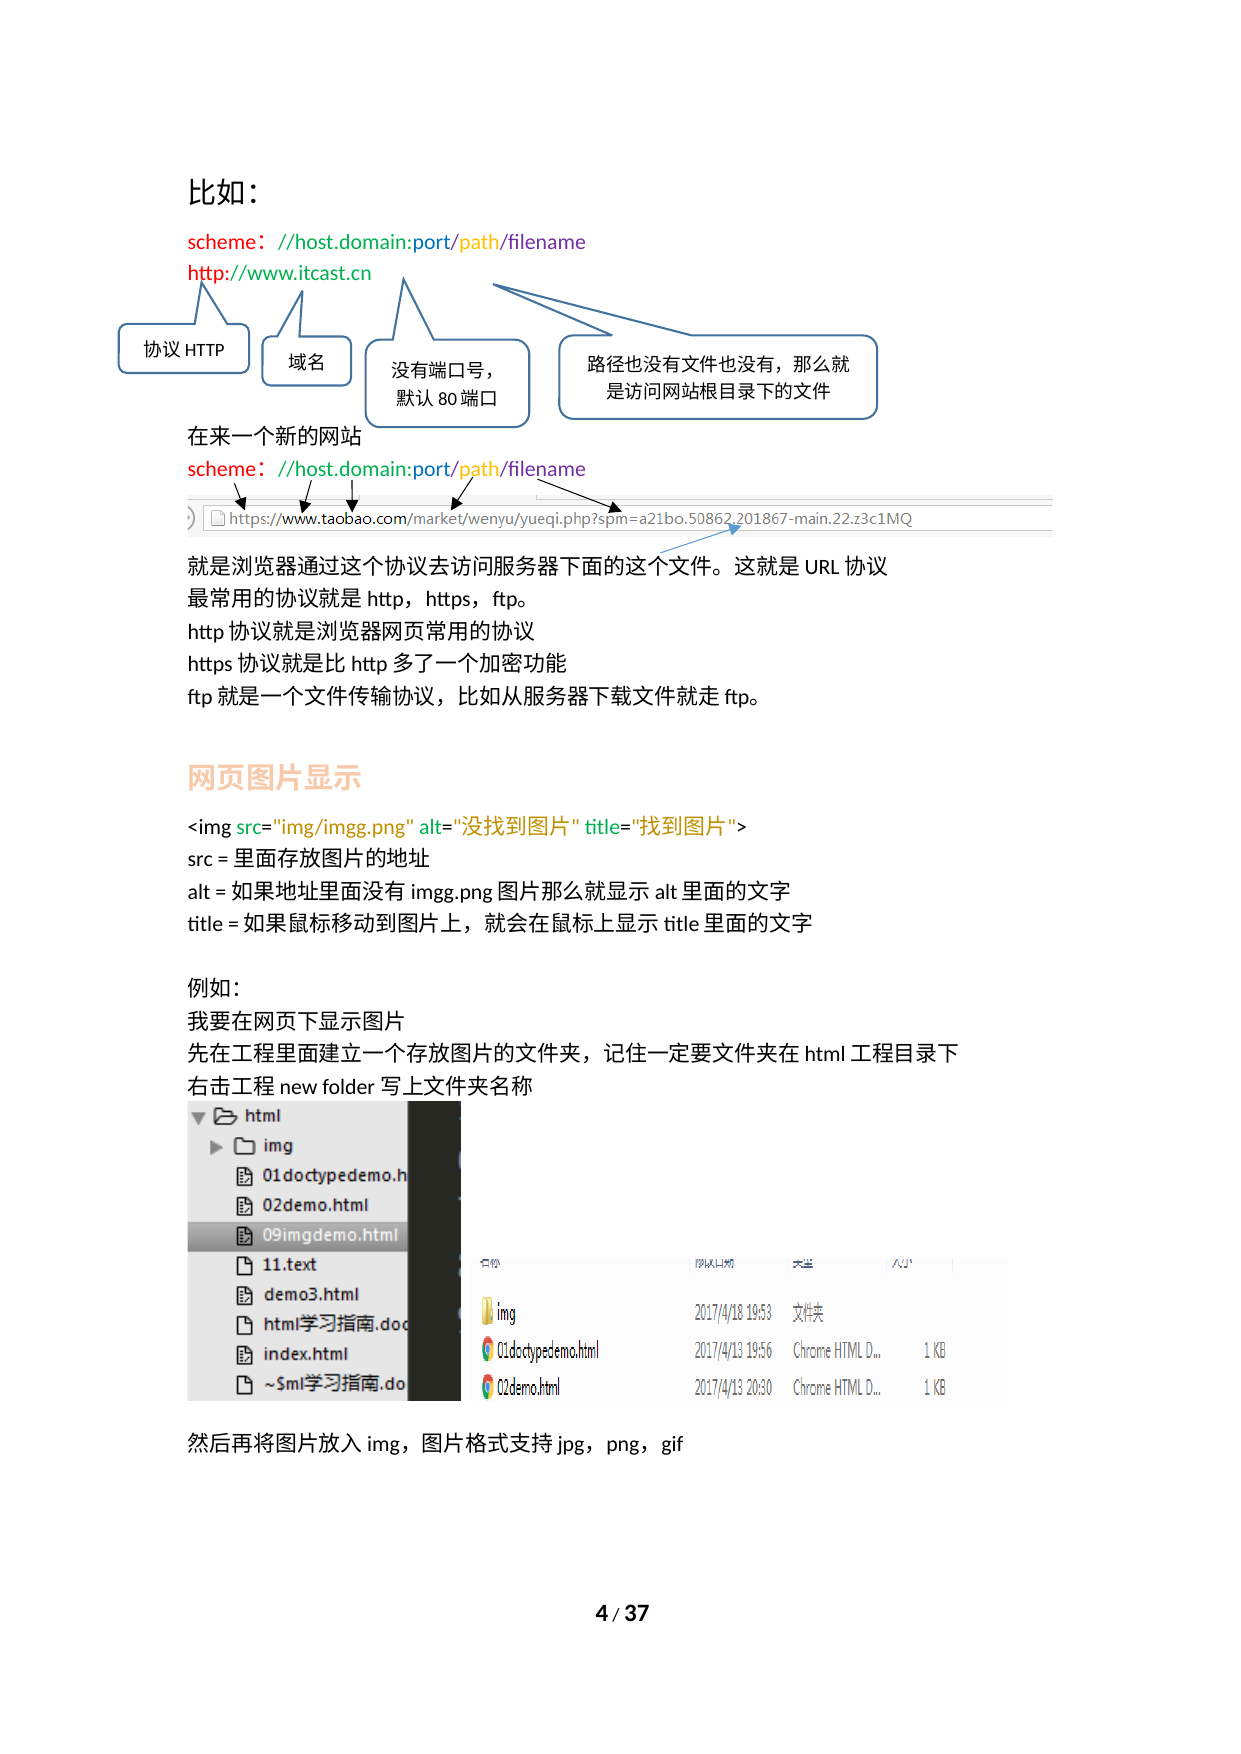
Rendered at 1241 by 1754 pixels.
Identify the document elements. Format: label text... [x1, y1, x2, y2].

text 右击工程new folder 写上文件夹名称 [187, 1068, 1053, 1101]
text 我要在网页下显示图片 [187, 1003, 1053, 1036]
text title = 如果鼠标移动到图片上，就会在鼠标上显示title里面的文字 [187, 906, 1053, 938]
text http协议就是浏览器网页常用的协议 [187, 613, 1053, 646]
text 网页图片显示 [187, 743, 1053, 808]
text src = 里面存放图片的地址 [187, 841, 1053, 873]
text alt = 如果地址里面没有imgg.png图片那么就显示alt里面的文字 [187, 873, 1053, 906]
text 在来一个新的网站 [187, 418, 1053, 451]
text scheme：//host.domain:port/path/filename [187, 223, 1053, 256]
text 例如： [187, 971, 1053, 1003]
picture [187, 1101, 461, 1401]
text http://www.itcast.cn [187, 256, 1053, 288]
text 先在工程里面建立一个存放图片的文件夹，记住一定要文件夹在html工程目录下 [187, 1036, 1053, 1068]
text <img src="img/imgg.png" alt="没找到图片" title="找到图片"> [187, 808, 1053, 841]
picture [187, 495, 1053, 537]
text scheme：//host.domain:port/path/filename [187, 451, 1053, 483]
picture [470, 1259, 1009, 1401]
text 比如： [187, 158, 1053, 223]
text ftp就是一个文件传输协议，比如从服务器下载文件就走ftp。 [187, 678, 1053, 711]
text 然后再将图片放入img，图片格式支持jpg，png，gif [187, 1426, 1053, 1458]
text 最常用的协议就是http，https，ftp。 [187, 581, 1053, 613]
text https协议就是比http多了一个加密功能 [187, 646, 1053, 678]
text 就是浏览器通过这个协议去访问服务器下面的这个文件。这就是URL协议 [187, 548, 1053, 581]
